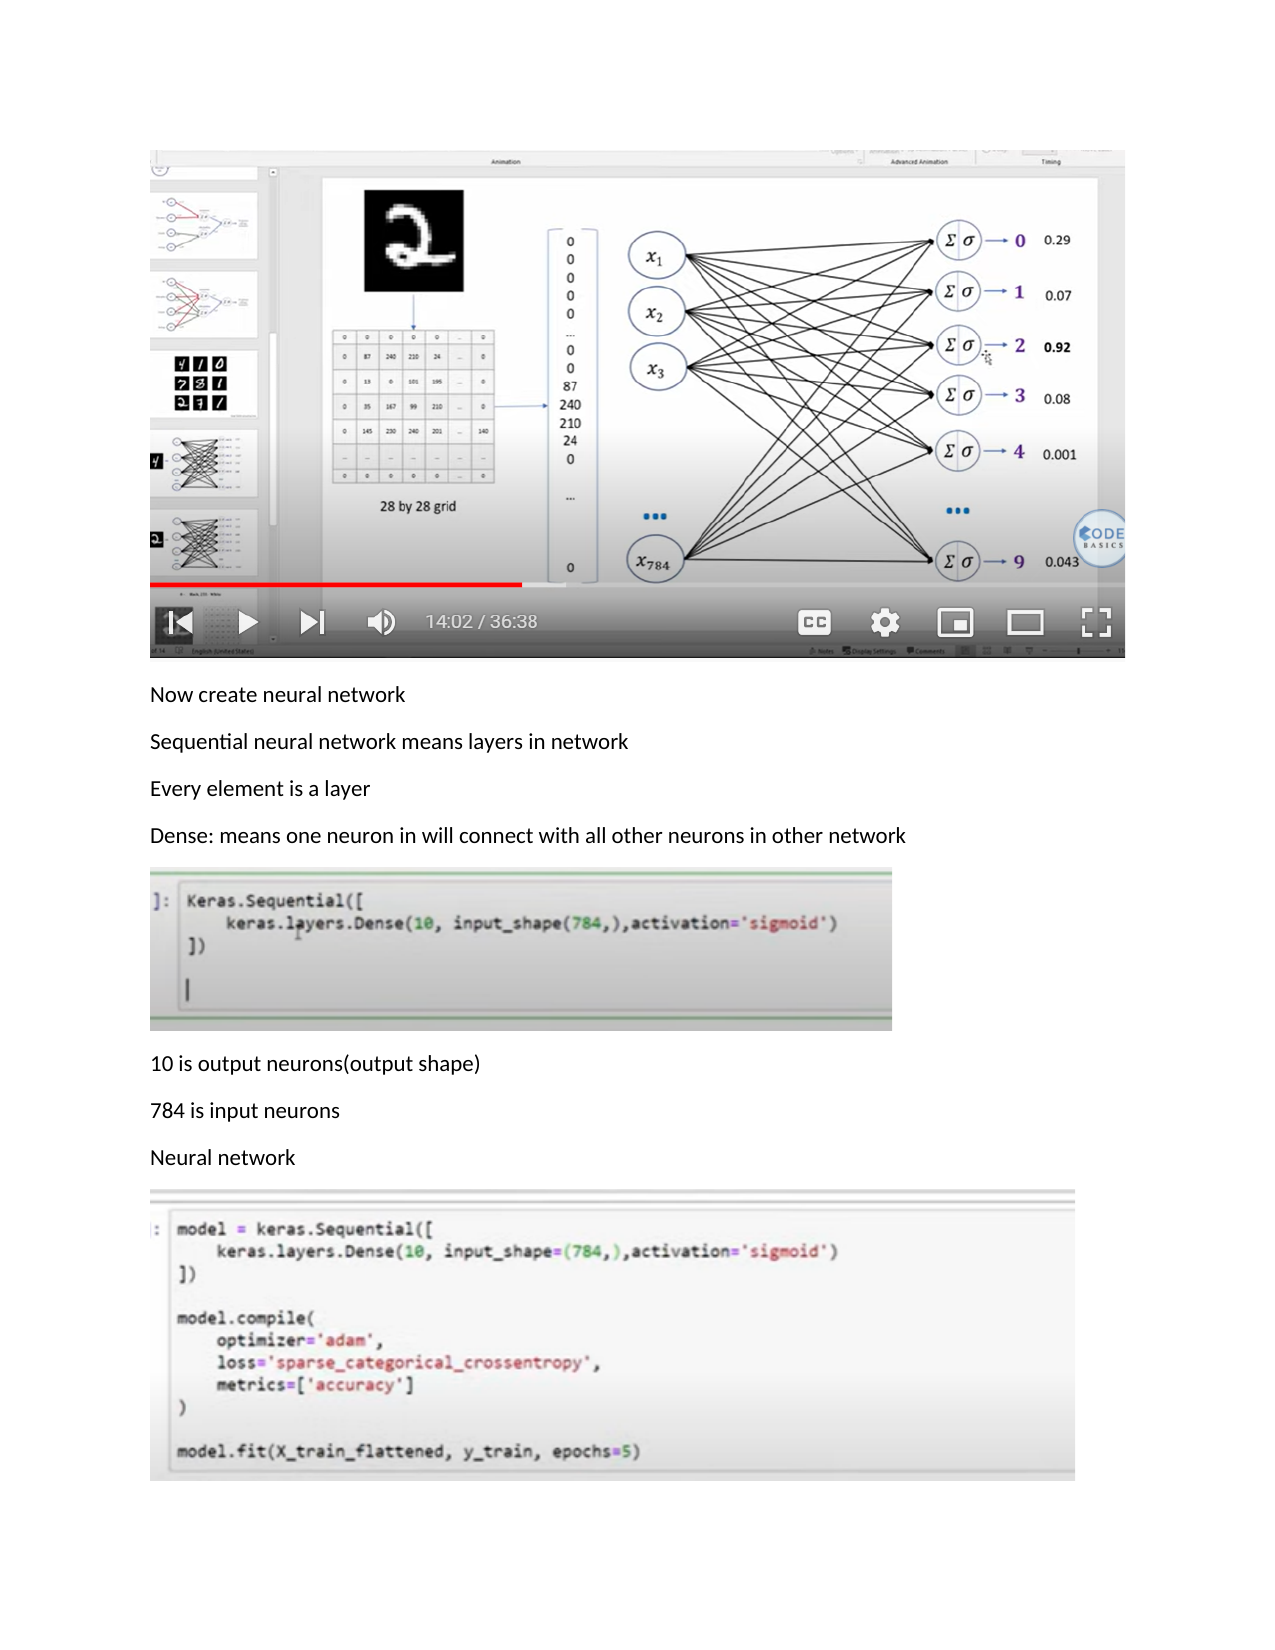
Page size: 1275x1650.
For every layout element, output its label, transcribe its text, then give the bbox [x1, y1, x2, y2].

picture [150, 867, 893, 1031]
picture [150, 150, 1125, 662]
text 784 is input neurons [150, 1096, 1125, 1124]
text Sequential neural network means layers in network [150, 727, 1125, 755]
text 10 is output neurons(output shape) [150, 1049, 1125, 1077]
picture [150, 1189, 1075, 1481]
text Every element is a layer [150, 774, 1125, 802]
text Now create neural network [150, 680, 1125, 708]
text Dense: means one neuron in will connect with all other neurons in other network [150, 821, 1125, 849]
text Neural network [150, 1143, 1125, 1171]
